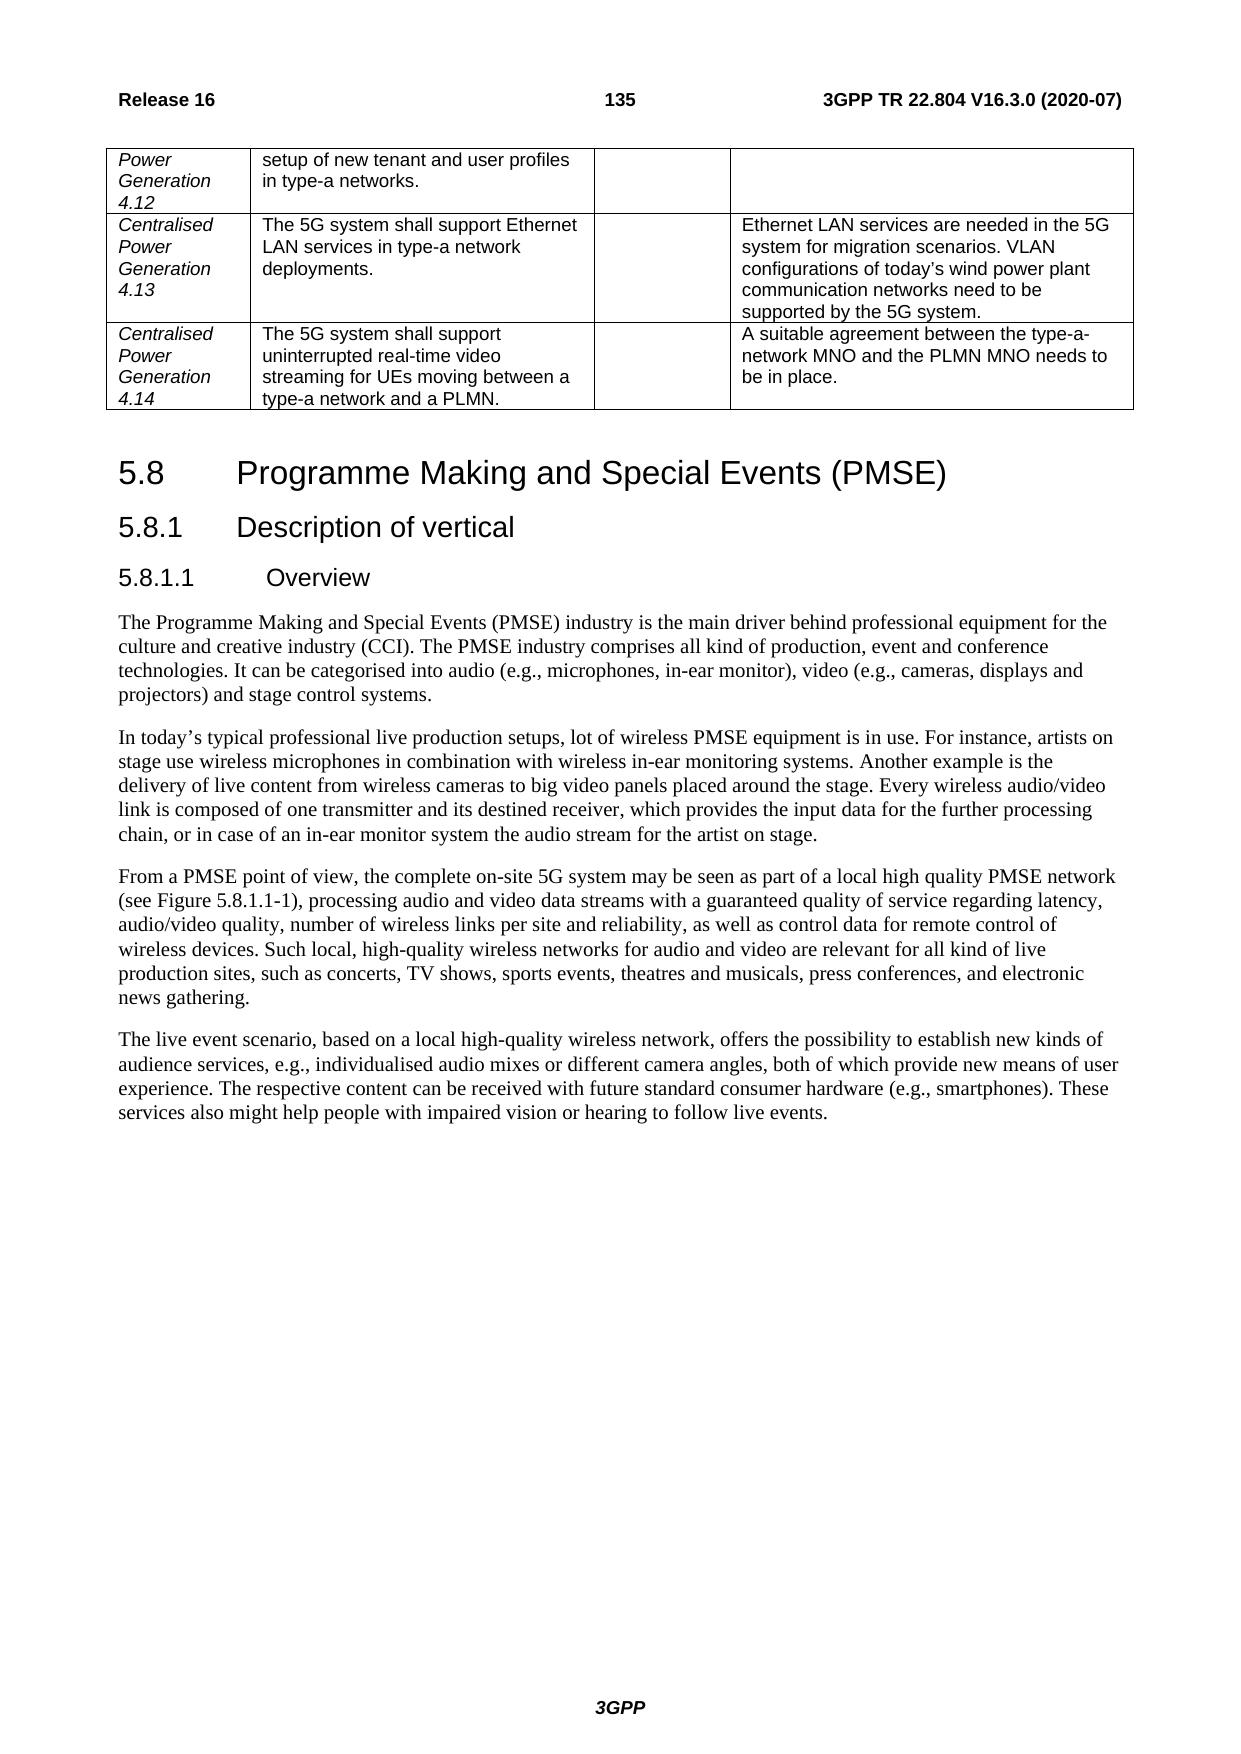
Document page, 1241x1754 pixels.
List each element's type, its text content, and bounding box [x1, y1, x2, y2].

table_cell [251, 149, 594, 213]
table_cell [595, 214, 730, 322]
subtitle 5.8.1.1 Overview [118, 563, 1122, 591]
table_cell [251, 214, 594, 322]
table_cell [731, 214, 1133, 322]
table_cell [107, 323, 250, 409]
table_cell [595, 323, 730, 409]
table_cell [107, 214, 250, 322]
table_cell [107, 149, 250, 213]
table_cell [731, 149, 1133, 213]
subtitle 5.8.1 Description of vertical [118, 510, 1122, 544]
subtitle 5.8 Programme Making and Special Events (PMSE) [118, 453, 1122, 492]
text From a PMSE point of view, the complete on-site 5G system may be seen as part of a local high quality PMSE network (see Figure 5.8.1.1-1), processing audio and video data streams with a guaranteed quality of service regarding latency, audio/video quality, number of wireless links per site and reliability, as well as control data for remote control of wireless devices. Such local, high-quality wireless networks for audio and video are relevant for all kind of live production sites, such as concerts, TV shows, sports events, theatres and musicals, press conferences, and electronic news gathering. [118, 864, 1122, 1009]
text The live event scenario, based on a local high-quality wireless network, offers the possibility to establish new kinds of audience services, e.g., individualised audio mixes or different camera angles, both of which provide new means of user experience. The respective content can be received with future standard consumer hardware (e.g., smartphones). These services also might help people with impaired vision or hearing to follow live events. [118, 1027, 1122, 1124]
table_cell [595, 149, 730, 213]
text The Programme Making and Special Events (PMSE) industry is the main driver behind professional equipment for the culture and creative industry (CCI). The PMSE industry comprises all kind of production, event and conference technologies. It can be categorised into audio (e.g., microphones, in-ear monitor), video (e.g., cameras, displays and projectors) and stage control systems. [118, 610, 1122, 706]
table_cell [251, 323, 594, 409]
text In today’s typical professional live production setups, lot of wireless PMSE equipment is in use. For instance, artists on stage use wireless microphones in combination with wireless in-ear monitoring systems. Another example is the delivery of live content from wireless cameras to big video panels placed around the stage. Every wireless audio/video link is composed of one transmitter and its destined receiver, which provides the input data for the further processing chain, or in case of an in-ear monitor system the audio stream for the artist on stage. [118, 725, 1122, 846]
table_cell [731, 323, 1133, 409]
